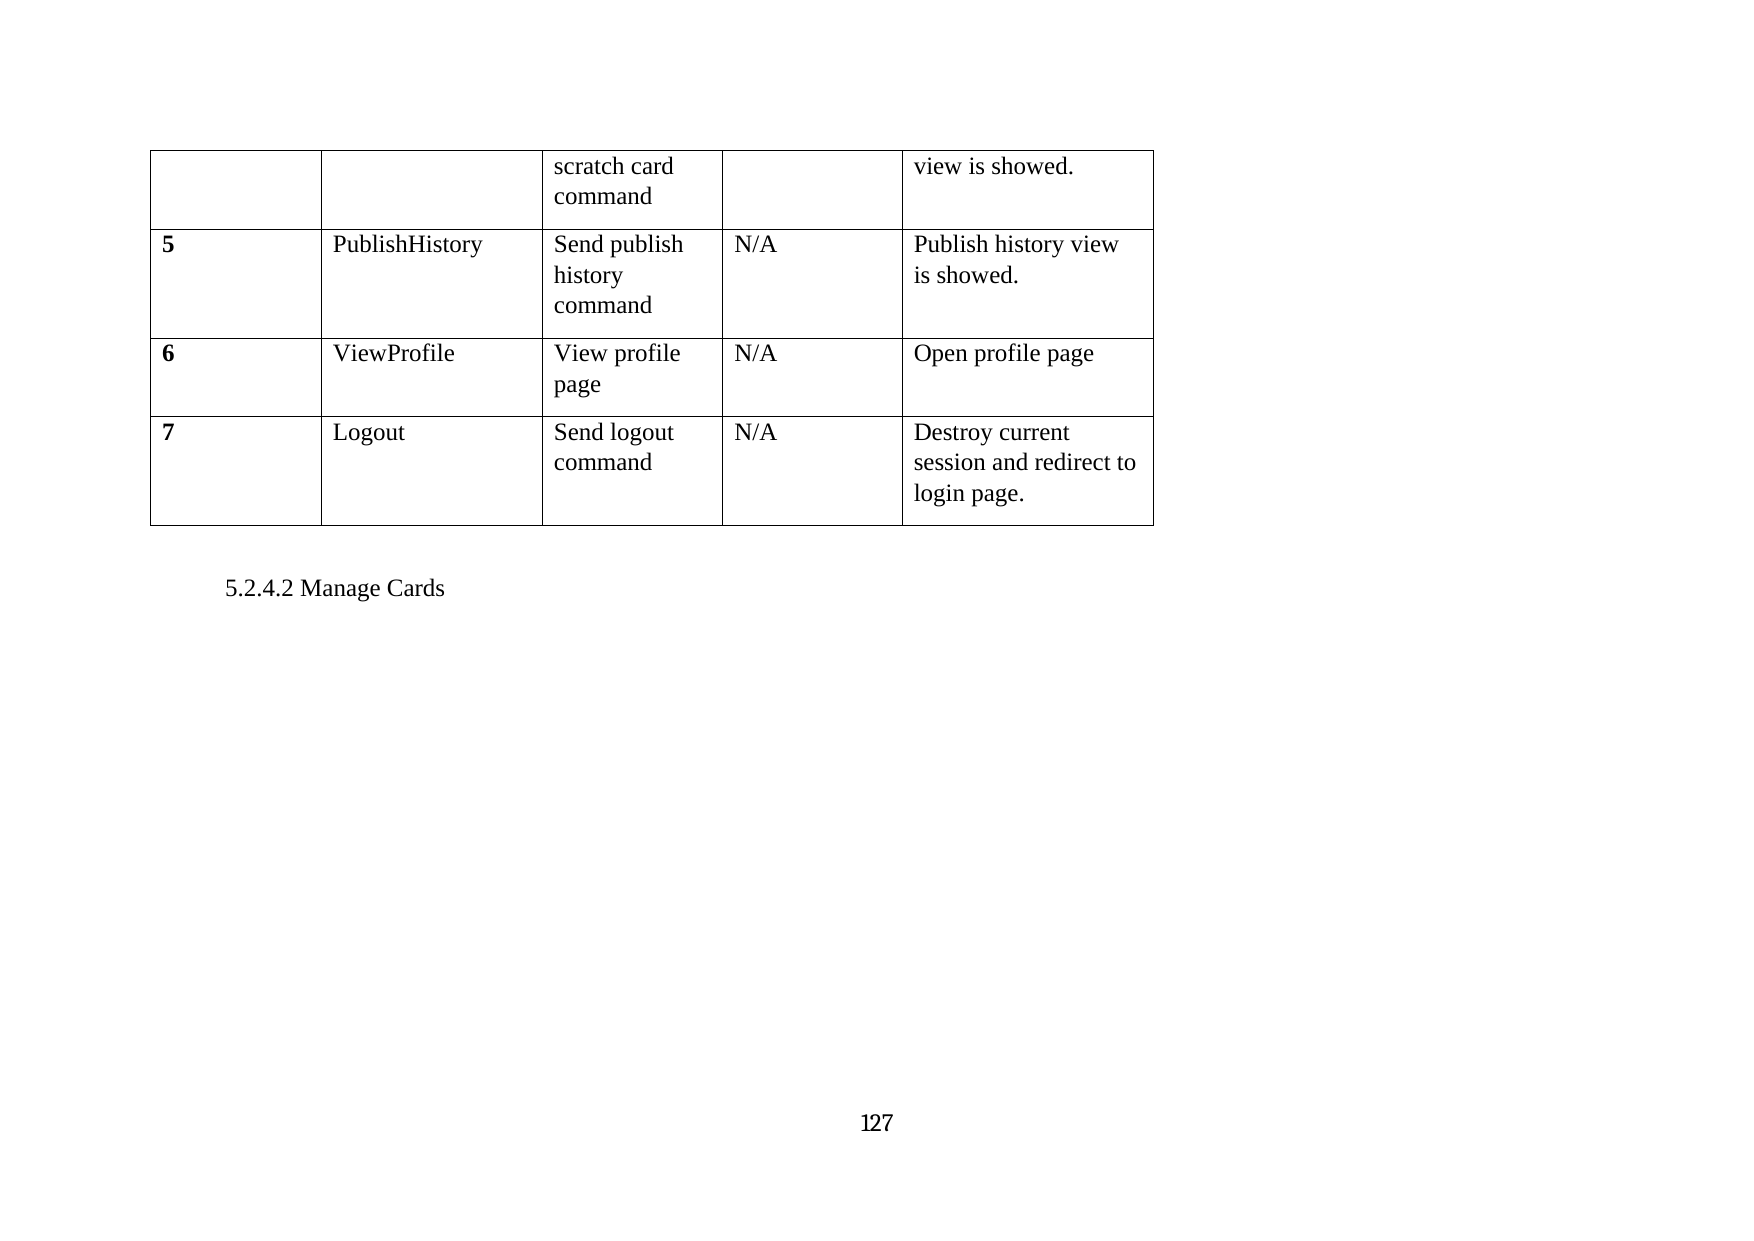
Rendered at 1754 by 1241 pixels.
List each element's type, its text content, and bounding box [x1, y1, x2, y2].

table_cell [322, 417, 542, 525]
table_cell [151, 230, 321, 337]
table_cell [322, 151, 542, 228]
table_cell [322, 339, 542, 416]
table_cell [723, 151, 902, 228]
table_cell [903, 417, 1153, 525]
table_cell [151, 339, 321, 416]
text 5.2.4.2 Manage Cards [150, 573, 1604, 602]
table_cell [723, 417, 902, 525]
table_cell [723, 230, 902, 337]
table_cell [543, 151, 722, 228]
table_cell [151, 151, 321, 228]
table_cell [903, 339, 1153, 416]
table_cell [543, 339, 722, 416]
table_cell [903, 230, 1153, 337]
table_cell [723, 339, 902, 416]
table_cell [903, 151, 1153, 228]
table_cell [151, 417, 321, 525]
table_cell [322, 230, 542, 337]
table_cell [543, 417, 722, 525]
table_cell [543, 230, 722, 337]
